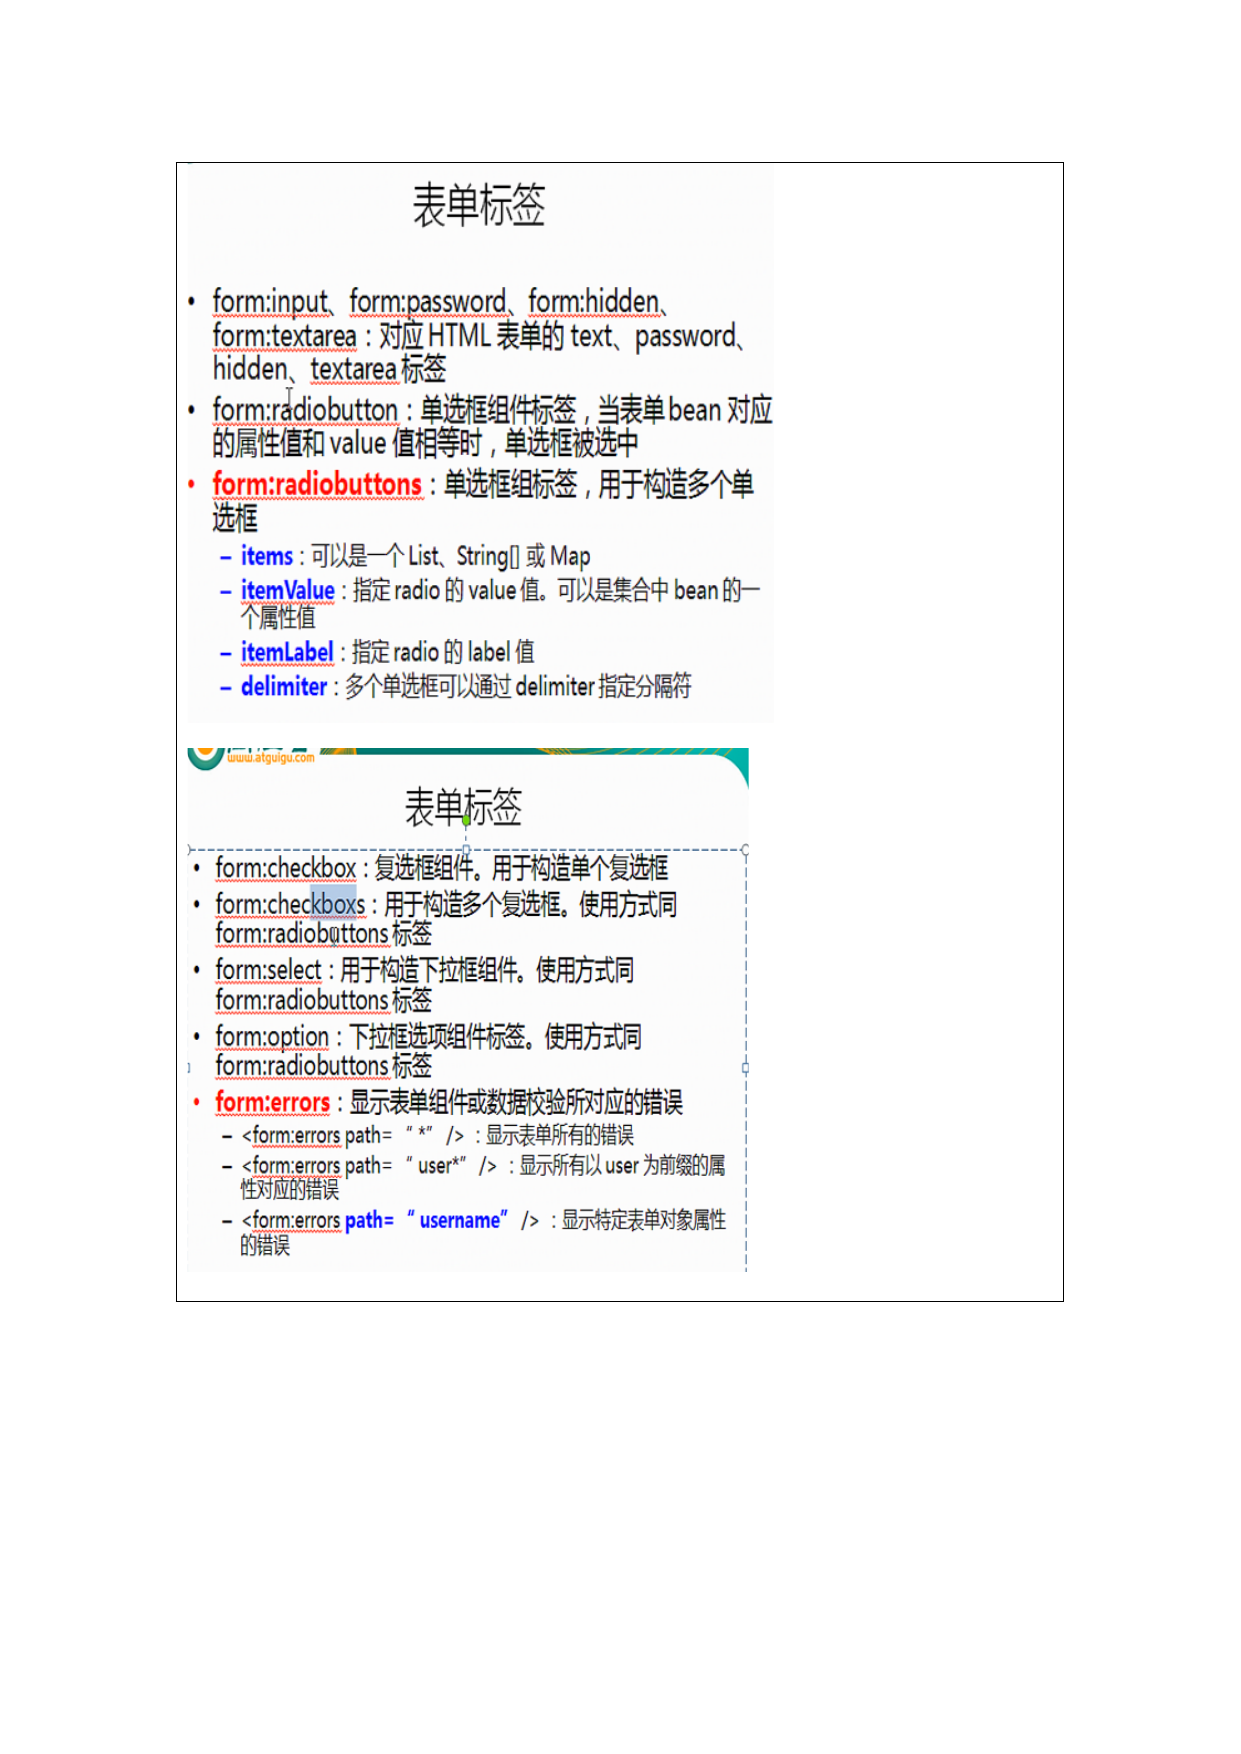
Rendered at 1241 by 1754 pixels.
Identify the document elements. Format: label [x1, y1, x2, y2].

picture [187, 163, 774, 723]
table_header [177, 163, 1063, 1301]
picture [187, 748, 749, 1272]
